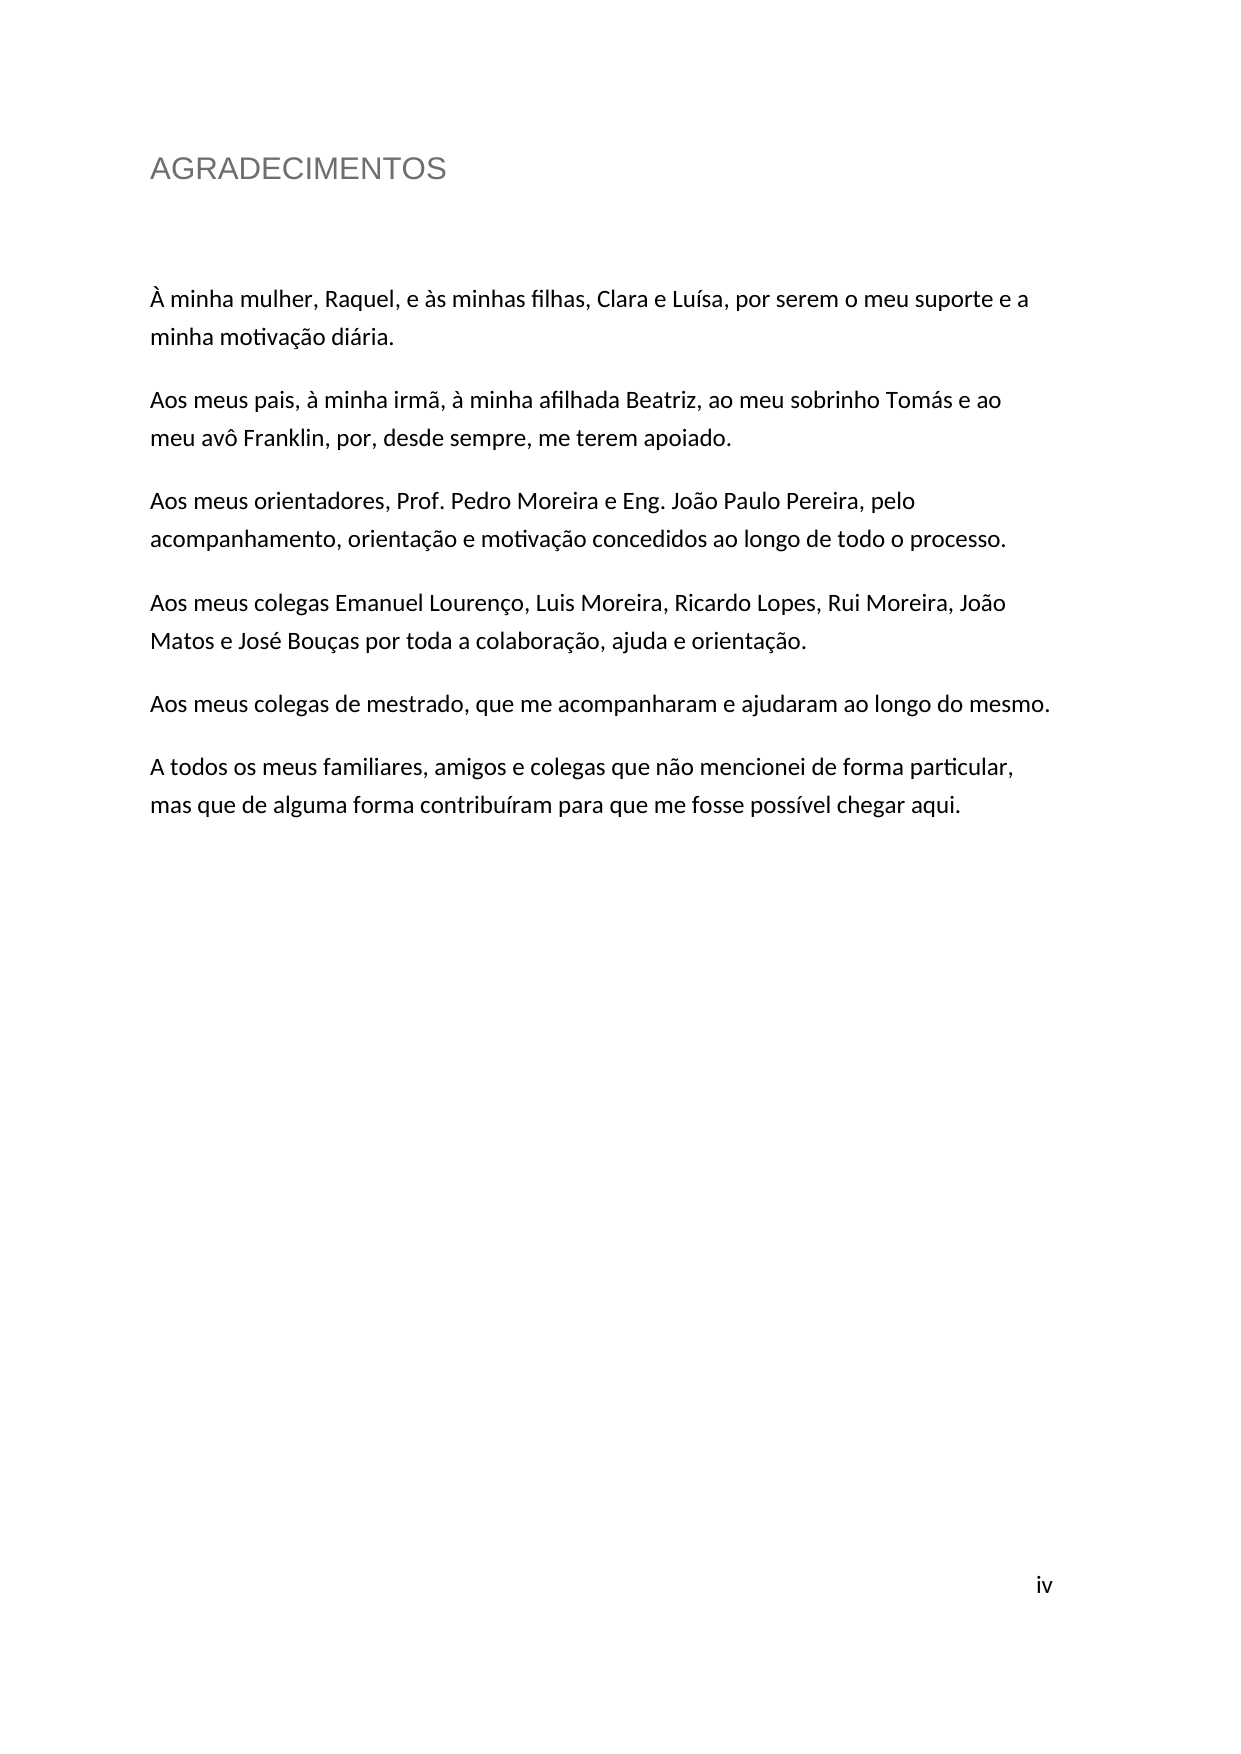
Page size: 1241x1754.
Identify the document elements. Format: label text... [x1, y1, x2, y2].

text Aos meus pais, à minha irmã, à minha afilhada Beatriz, ao meu sobrinho Tomás e ao meu avô Franklin, por, desde sempre, me terem apoiado. [150, 384, 1053, 453]
text Aos meus orientadores, Prof. Pedro Moreira e Eng. João Paulo Pereira, pelo acompanhamento, orientação e motivação concedidos ao longo de todo o processo. [150, 486, 1053, 554]
text Aos meus colegas Emanuel Lourenço, Luis Moreira, Ricardo Lopes, Rui Moreira, João Matos e José Bouças por toda a colaboração, ajuda e orientação. [150, 587, 1053, 655]
text Aos meus colegas de mestrado, que me acompanharam e ajudaram ao longo do mesmo. [150, 688, 1053, 718]
text À minha mulher, Raquel, e às minhas filhas, Clara e Luísa, por serem o meu suporte e a minha motivação diária. [150, 283, 1053, 352]
text AGRADECIMENTOS [150, 150, 1053, 186]
text A todos os meus familiares, amigos e colegas que não mencionei de forma particular, mas que de alguma forma contribuíram para que me fosse possível chegar aqui. [150, 751, 1053, 820]
